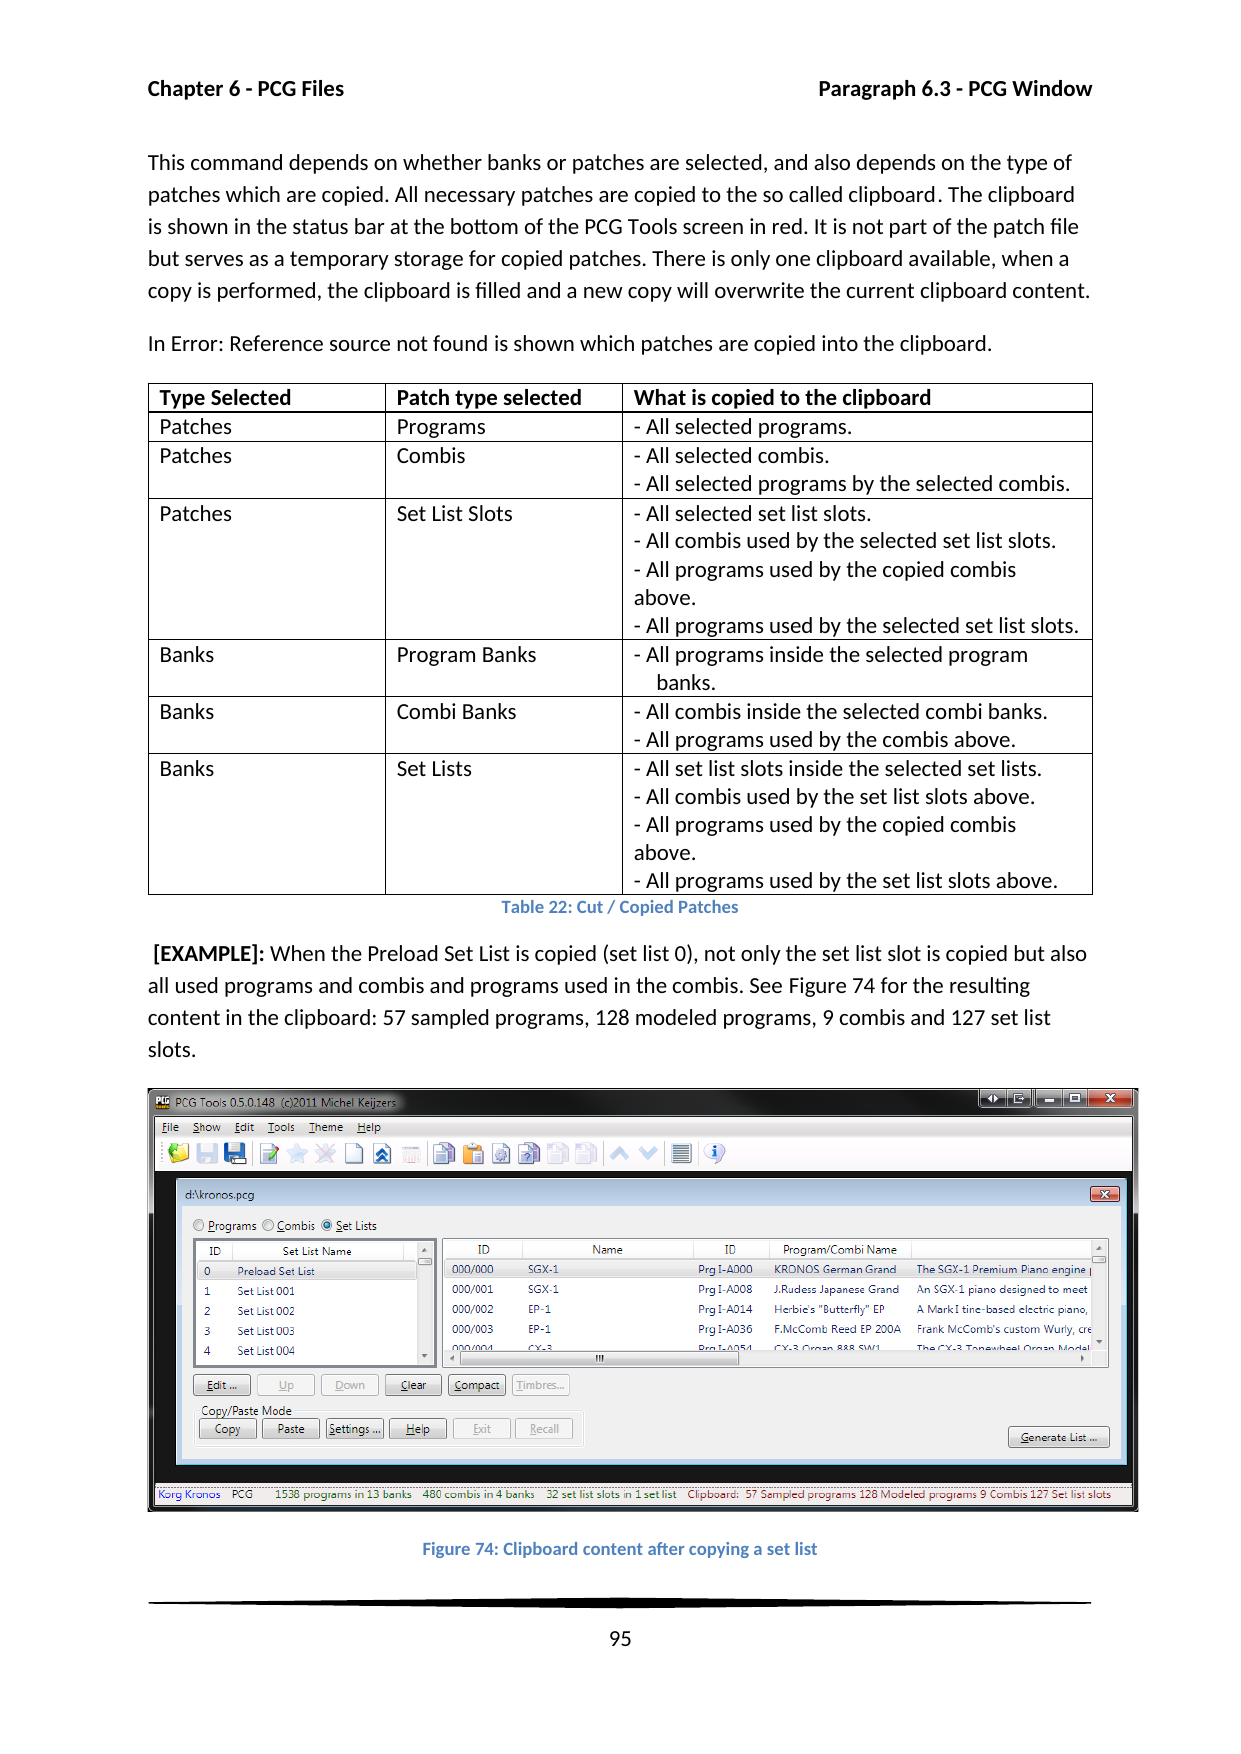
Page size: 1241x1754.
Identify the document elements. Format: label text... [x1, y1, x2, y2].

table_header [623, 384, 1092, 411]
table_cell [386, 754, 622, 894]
picture [147, 1088, 1139, 1512]
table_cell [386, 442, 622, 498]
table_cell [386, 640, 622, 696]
text This command depends on whether banks or patches are selected, and also depends on the type of patches which are copied. All necessary patches are copied to the so called clipboard. The clipboard is shown in the status bar at the bottom of the PCG Tools screen in red. It is not part of the patch file but serves as a temporary storage for copied patches. There is only one clipboard available, when a copy is performed, the clipboard is filled and a new copy will overwrite the current clipboard content. [148, 148, 1093, 304]
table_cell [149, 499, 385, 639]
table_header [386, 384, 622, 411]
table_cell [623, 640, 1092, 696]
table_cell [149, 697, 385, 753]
text [EXAMPLE]: When the Preload Set List is copied (set list 0), not only the set list slot is copied but also all used programs and combis and programs used in the combis. See Figure 69 for the resulting content in the clipboard: 57 sampled programs, 128 modeled programs, 9 combis and 127 set list slots. [148, 939, 1093, 1063]
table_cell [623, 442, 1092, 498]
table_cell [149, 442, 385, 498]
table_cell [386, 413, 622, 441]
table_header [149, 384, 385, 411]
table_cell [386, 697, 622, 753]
text Figure 74: Clipboard content after copying a set list [148, 1537, 1093, 1560]
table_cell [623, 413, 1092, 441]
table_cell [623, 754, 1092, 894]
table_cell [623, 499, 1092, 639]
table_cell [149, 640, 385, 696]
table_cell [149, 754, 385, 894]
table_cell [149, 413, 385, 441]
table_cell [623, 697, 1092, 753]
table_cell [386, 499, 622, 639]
